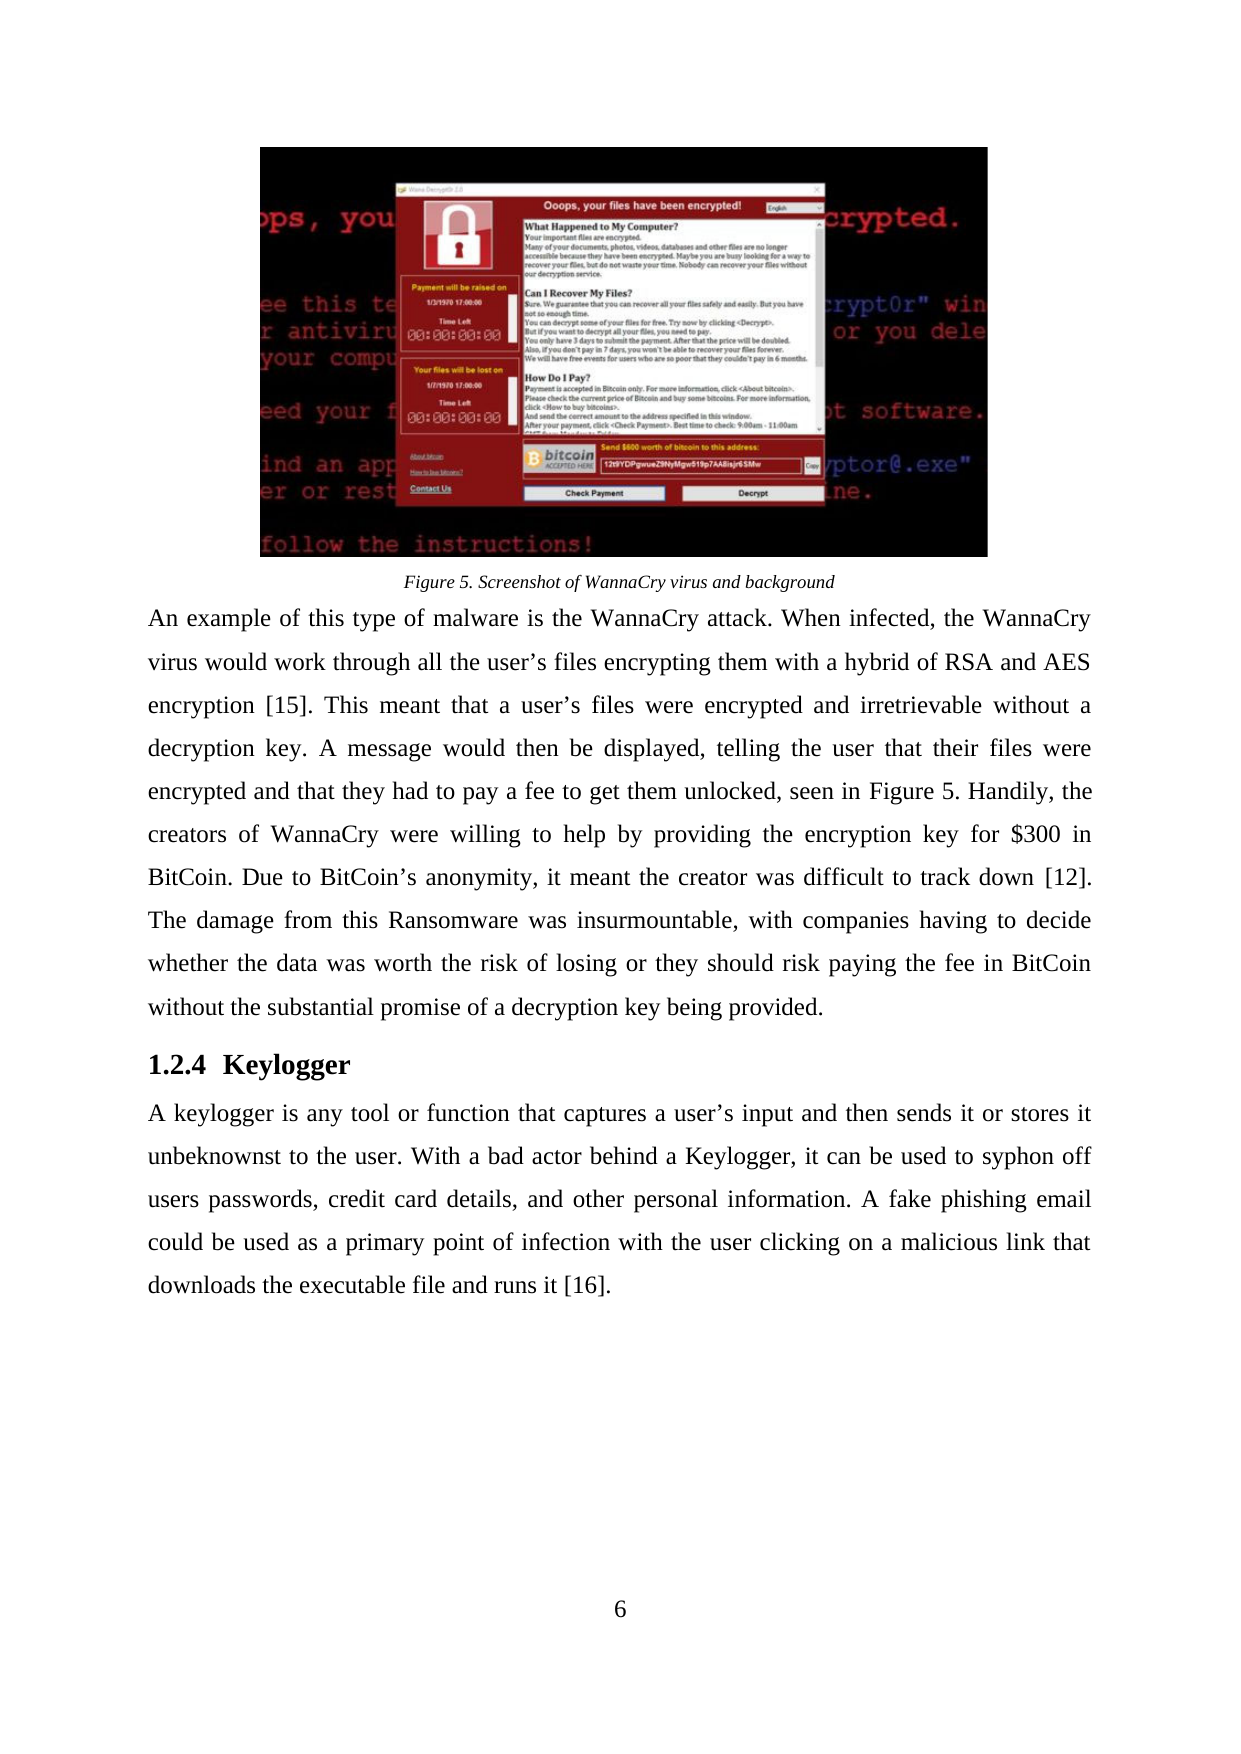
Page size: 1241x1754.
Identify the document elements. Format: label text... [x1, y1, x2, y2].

text A keylogger is any tool or function that captures a user’s input and then sends it or stores it unbeknownst to the user. With a bad actor behind a Keylogger, it can be used to syphon off users passwords, credit card details, and other personal information. A fake phishing email could be used as a primary point of infection with the user clicking on a malicious link that downloads the executable file and runs it . [148, 1098, 1092, 1299]
text An example of this type of malware is the WannaCry attack. When infected, the WannaCry virus would work through all the user’s files encrypting them with a hybrid of RSA and AES encryption . This meant that a user’s files were encrypted and irretrievable without a decryption key. A message would then be displayed, telling the user that their files were encrypted and that they had to pay a fee to get them unlocked, seen in Figure 5. Handily, the creators of WannaCry were willing to help by providing the encryption key for $300 in BitCoin. Due to BitCoin’s anonymity, it meant the creator was difficult to track down . The damage from this Ransomware was insurmountable, with companies having to decide whether the data was worth the risk of losing or they should risk paying the fee in BitCoin without the substantial promise of a decryption key being provided. [148, 603, 1092, 1020]
text Figure 5. Screenshot of WannaCry virus and background [148, 571, 1092, 593]
picture [260, 147, 988, 557]
subtitle Keylogger [148, 1047, 1092, 1081]
